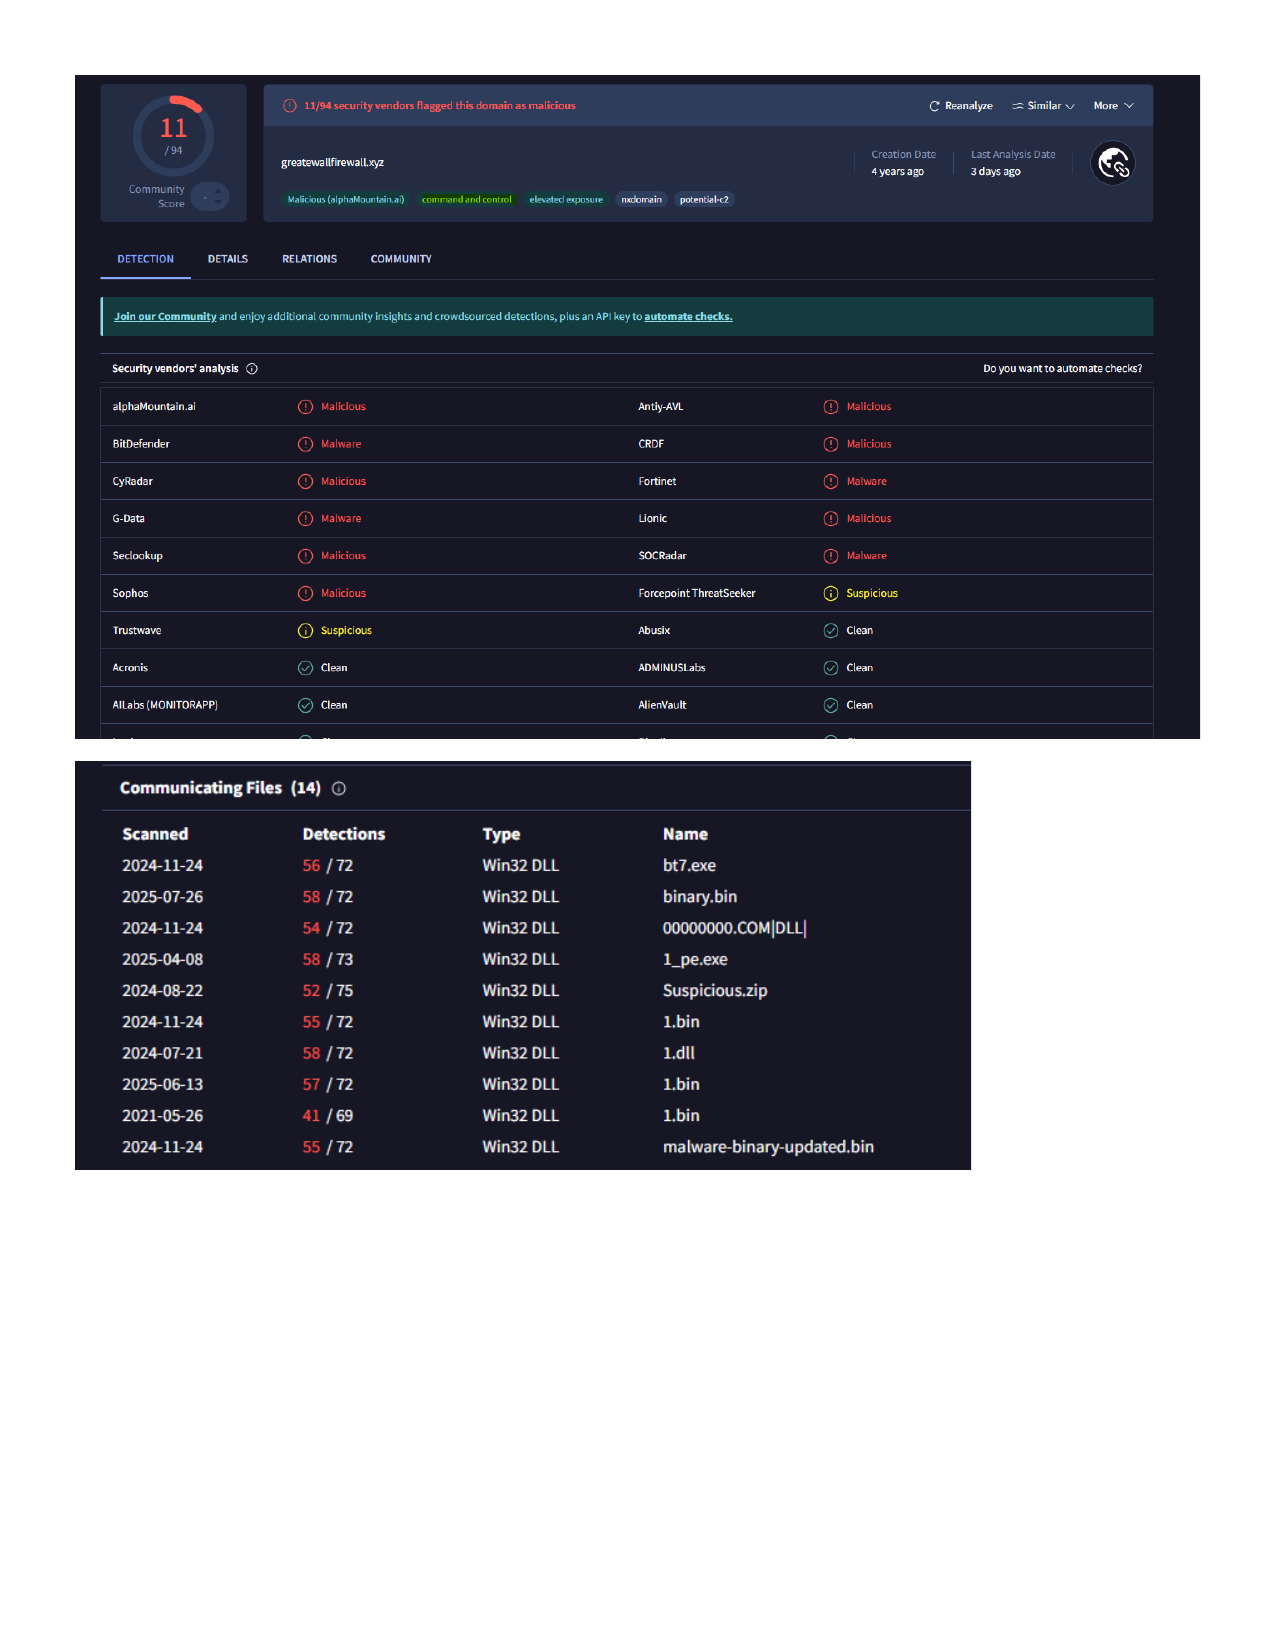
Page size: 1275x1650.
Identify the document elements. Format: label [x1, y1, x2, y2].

picture [75, 761, 972, 1170]
picture [75, 75, 1200, 739]
